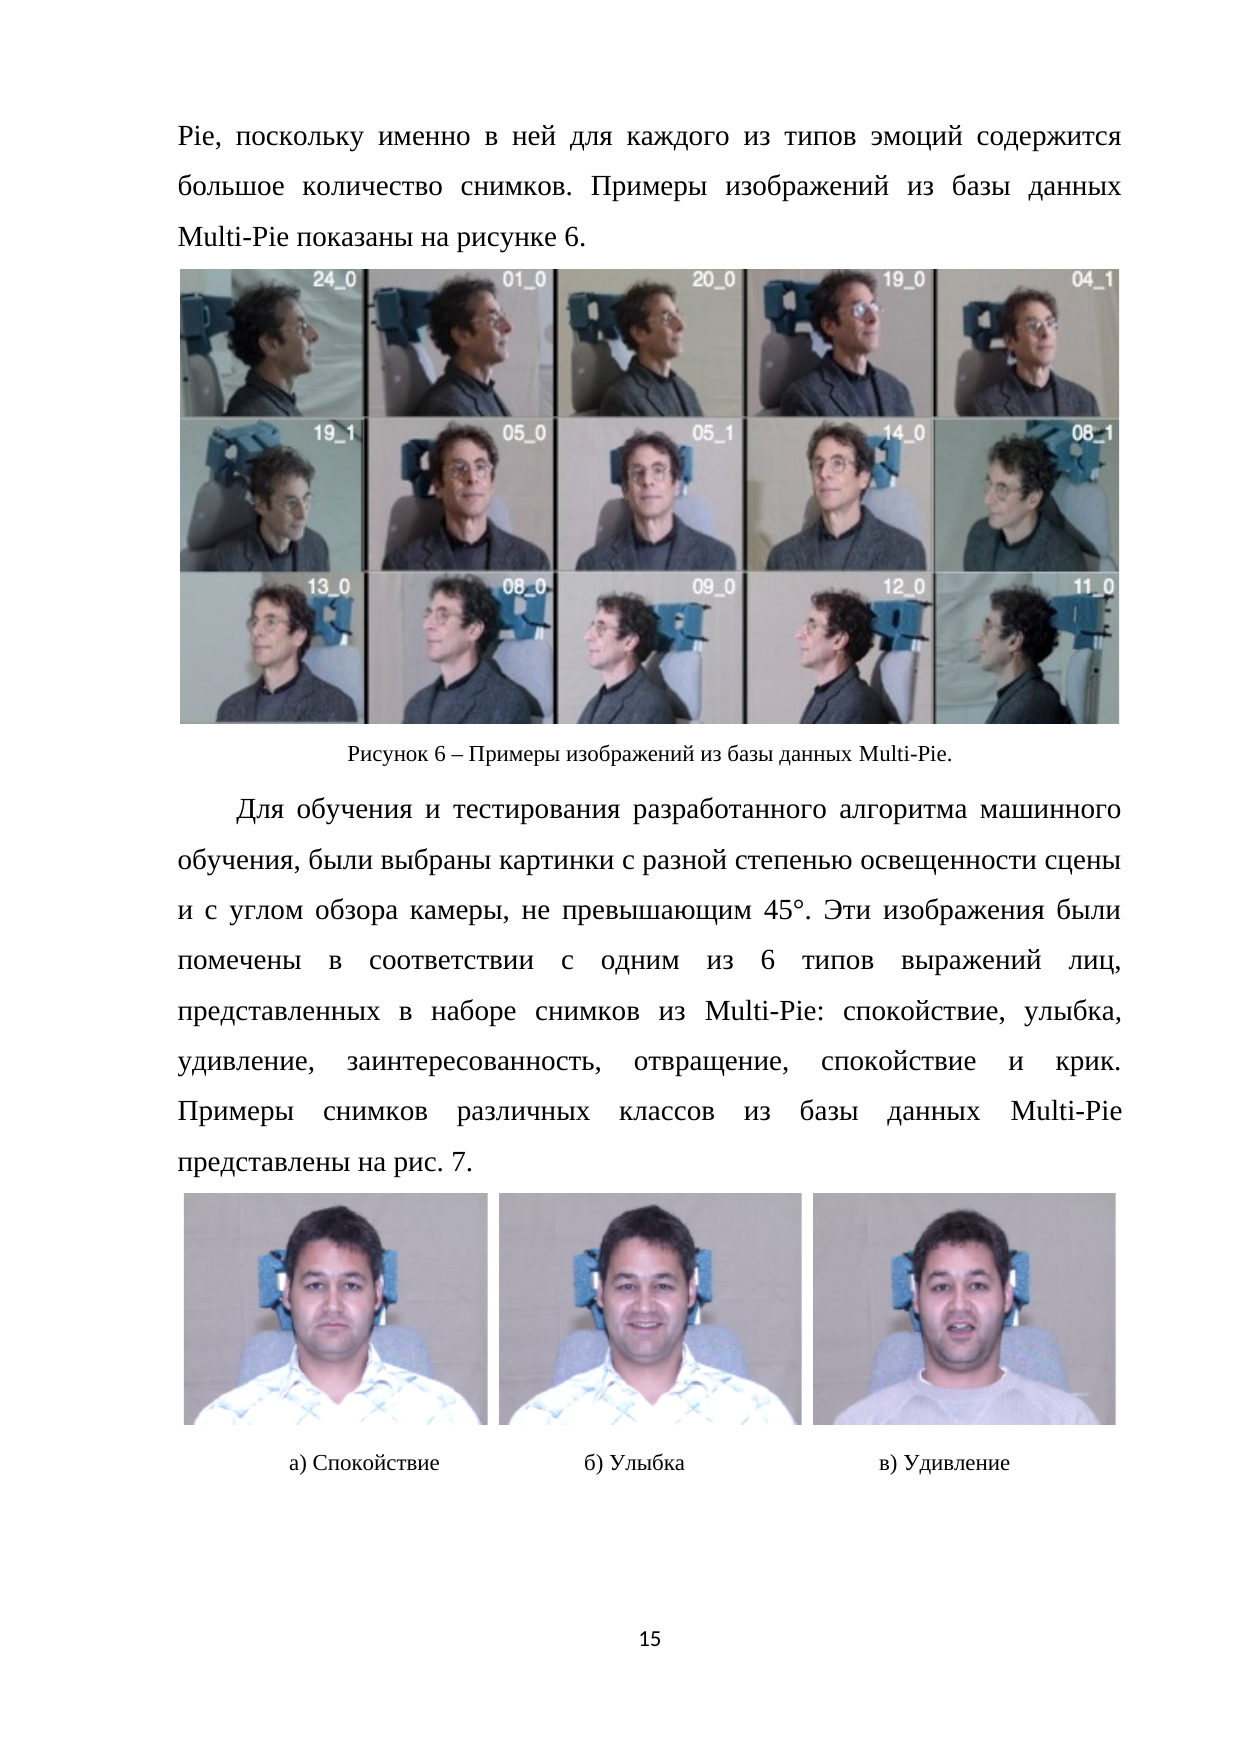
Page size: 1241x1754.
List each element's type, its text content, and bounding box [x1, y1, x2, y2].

text Рисунок 6 – Примеры изображений из базы данных Multi-Pie. [177, 740, 1122, 767]
picture [180, 269, 1120, 724]
picture [499, 1193, 802, 1425]
picture [813, 1193, 1116, 1425]
picture [183, 1193, 488, 1425]
text а) Спокойствие б) Улыбка в) Удивление [177, 1449, 1122, 1475]
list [177, 118, 1122, 252]
list Для обучения и тестирования разработанного алгоритма машинного обучения, были выбраны картинки с разной степенью освещенности сцены и с углом обзора камеры, не превышающим 45°. Эти изображения были помечены в соответствии с одним из 6 типов выражений лиц, представленных в наборе снимков из Multi-Pie: спокойствие, улыбка, удивление, заинтересованность, отвращение, спокойствие и крик. Примеры снимков различных классов из базы данных Multi-Pie представлены на рис. 7. [177, 791, 1122, 1177]
